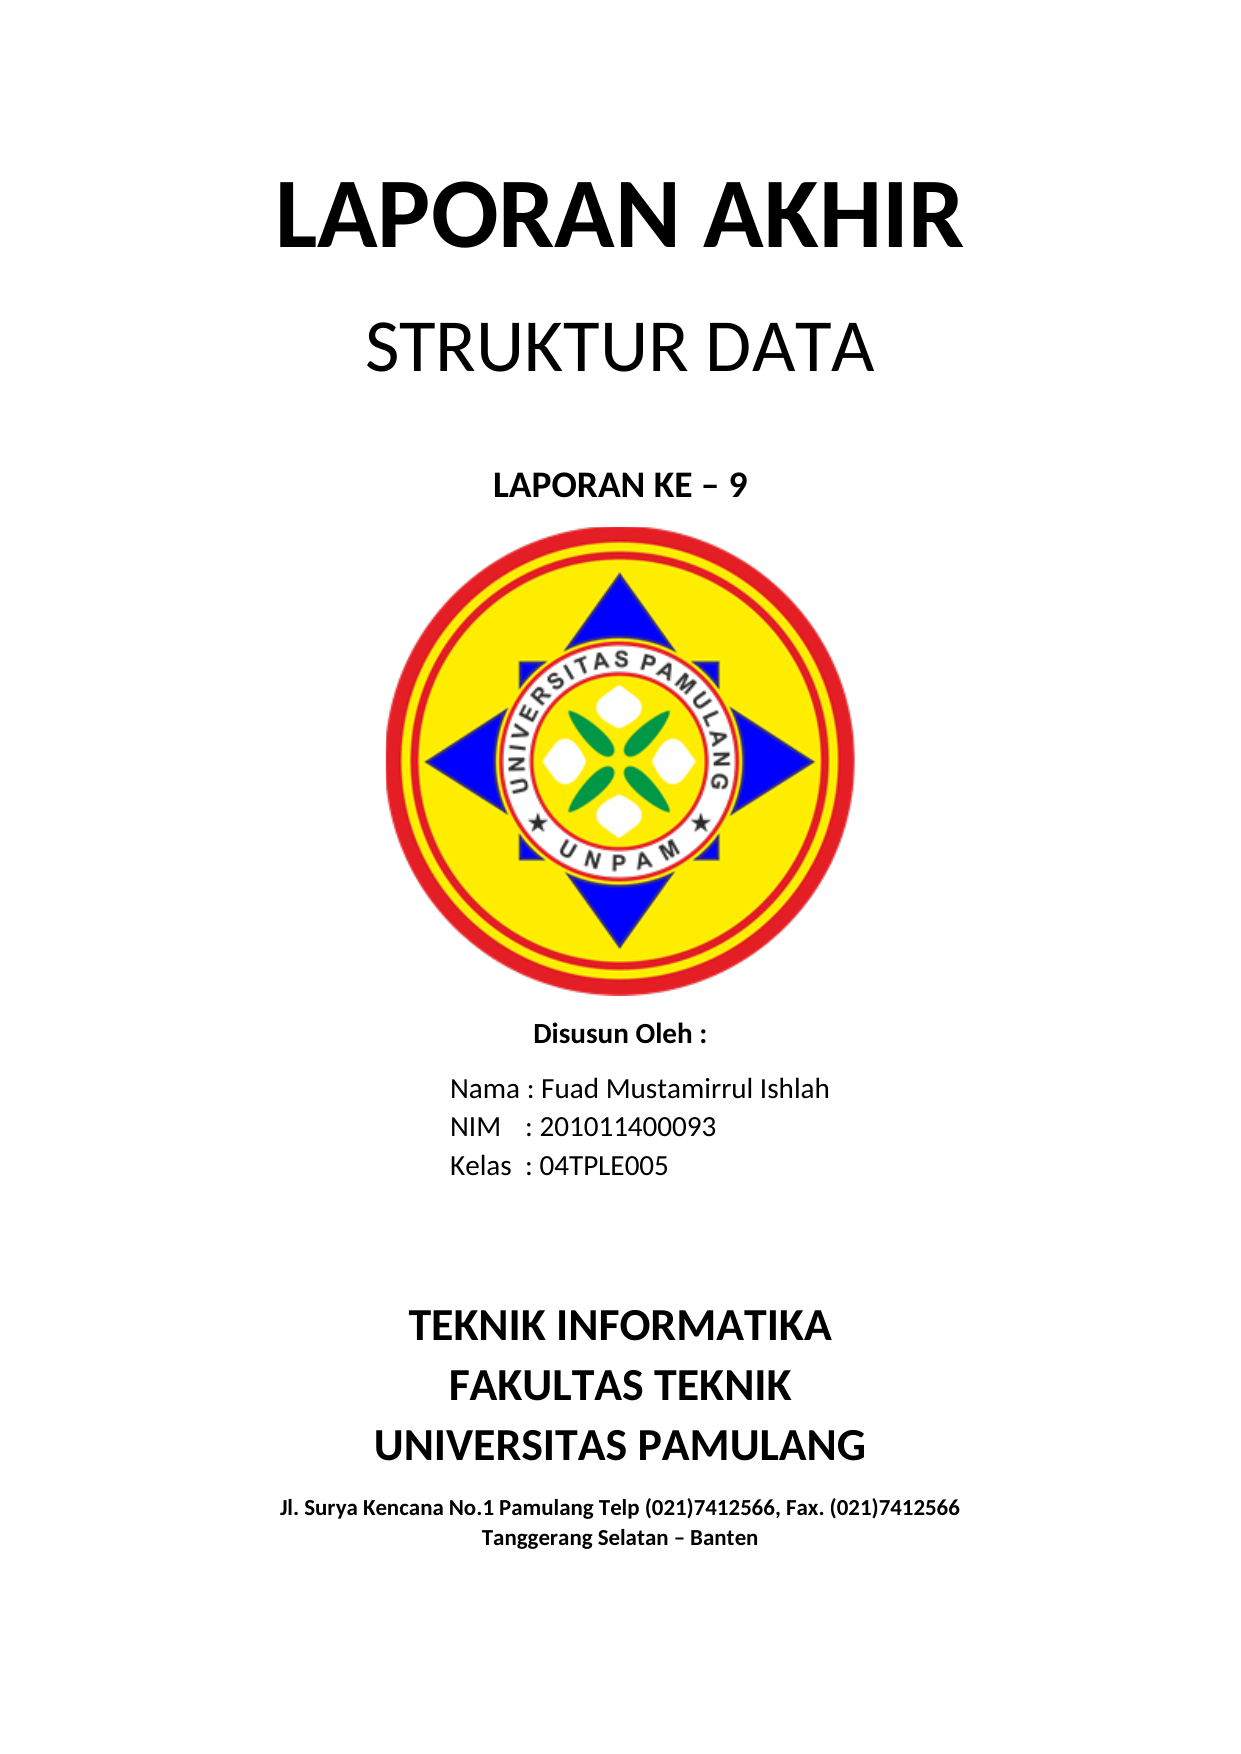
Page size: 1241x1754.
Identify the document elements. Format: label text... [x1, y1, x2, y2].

text TEKNIK INFORMATIKA FAKULTAS TEKNIK UNIVERSITAS PAMULANG [150, 1296, 1090, 1472]
text Disusun Oleh : [150, 1015, 1090, 1050]
text Jl. Surya Kencana No.1 Pamulang Telp (021)7412566, Fax. (021)7412566 Tanggerang Selatan – Banten [150, 1493, 1090, 1551]
picture [385, 527, 855, 996]
text LAPORAN AKHIR [150, 150, 1090, 272]
text Nama : Fuad Mustamirrul Ishlah NIM : 201011400093 Kelas : 04TPLE005 [450, 1070, 1090, 1182]
text LAPORAN KE – 9 [150, 461, 1090, 507]
text STRUKTUR DATA [150, 298, 1090, 390]
